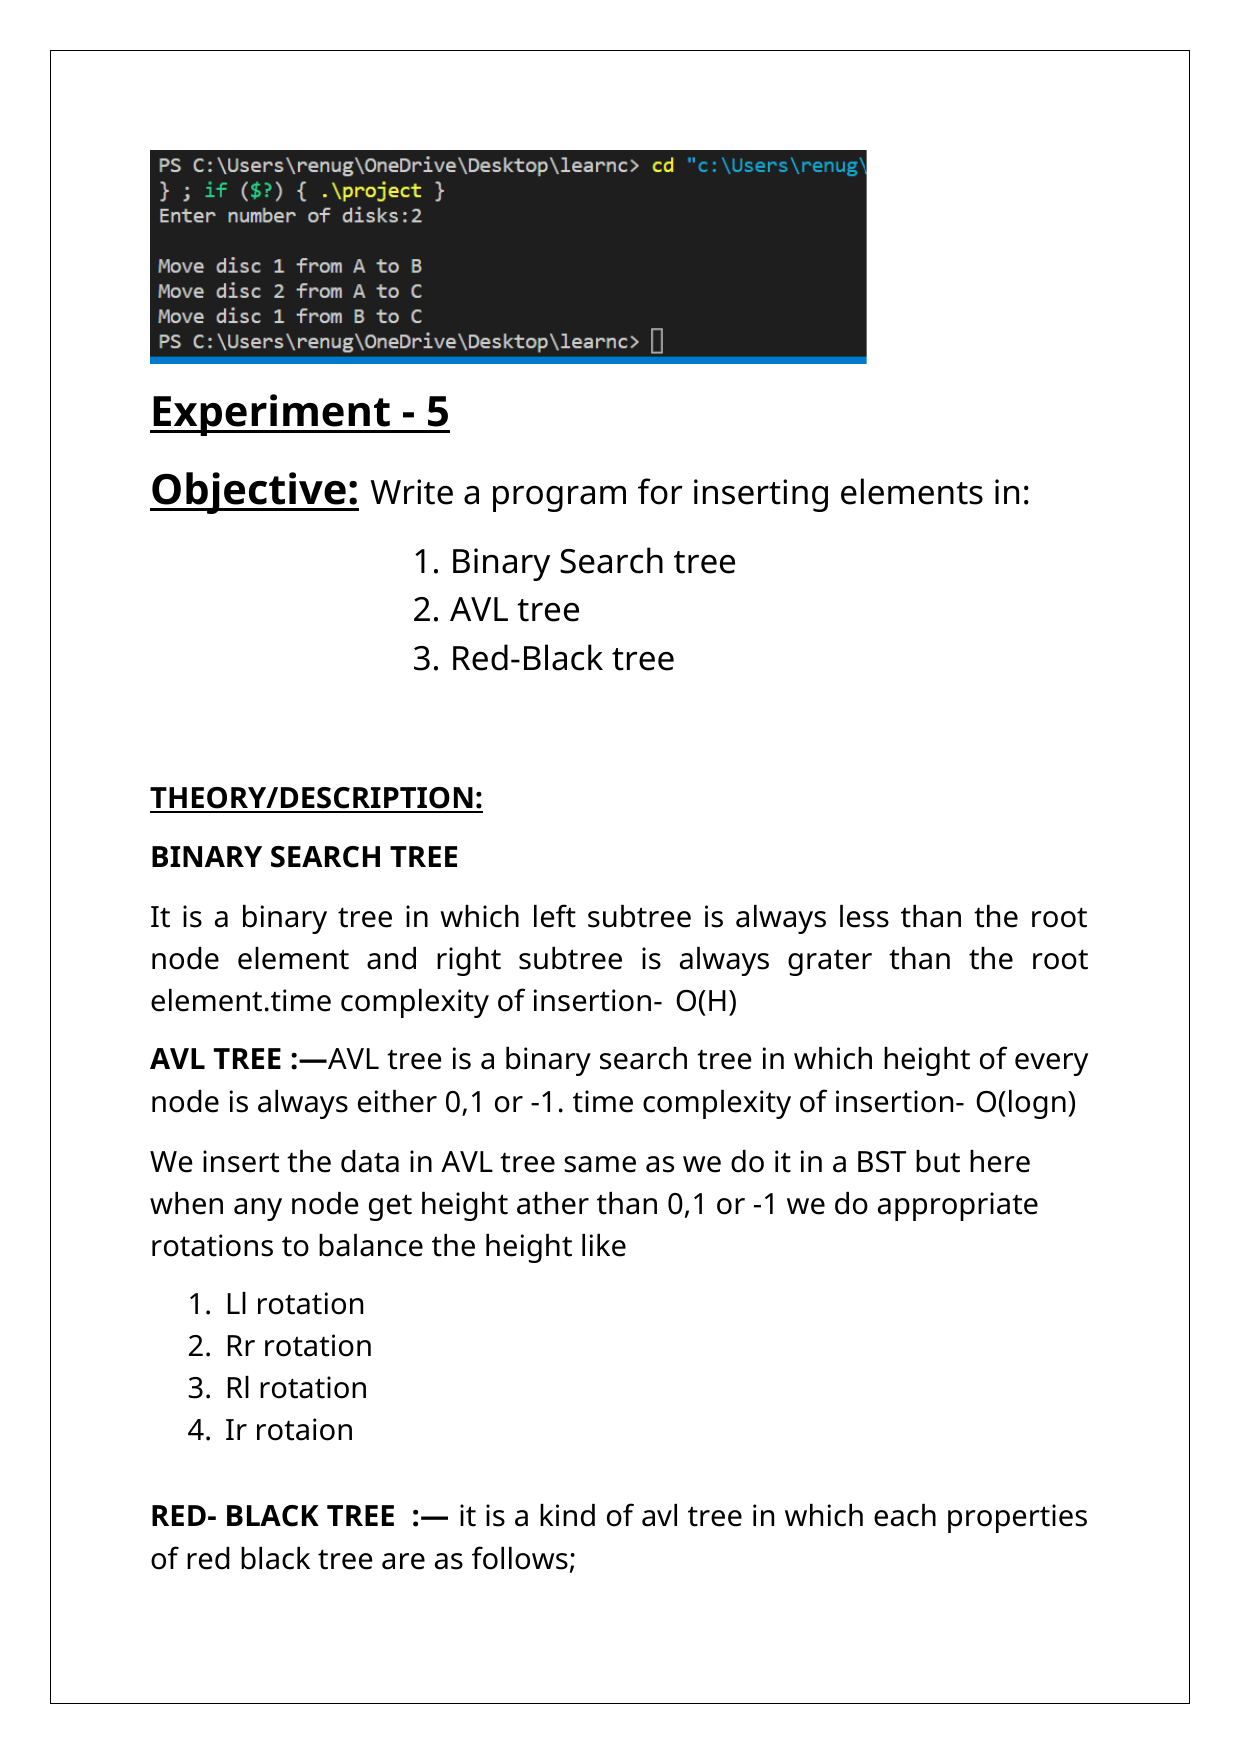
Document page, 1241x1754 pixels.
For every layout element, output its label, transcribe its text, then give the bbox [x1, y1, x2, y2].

picture [150, 150, 867, 364]
list Binary Search tree [412, 538, 1090, 583]
text AVL TREE :—AVL tree is a binary search tree in which height of every node is always either 0,1 or -1. time complexity of insertion- O(logn) [150, 1039, 1090, 1121]
text THEORY/DESCRIPTION: [150, 777, 1090, 817]
list Rr rotation [187, 1326, 1090, 1365]
list Ir rotaion [187, 1409, 1090, 1477]
list AVL tree [412, 586, 1090, 632]
list Rl rotation [187, 1367, 1090, 1407]
list Ll rotation [187, 1283, 1090, 1323]
text Experiment - 5 [150, 382, 1090, 439]
text It is a binary tree in which left subtree is always less than the root node element and right subtree is always grater than the root element.time complexity of insertion- O(H) [150, 896, 1090, 1020]
text BINARY SEARCH TREE [150, 837, 1090, 876]
list Red-Black tree [412, 634, 1090, 680]
text Objective: Write a program for inserting elements in: [150, 460, 1090, 517]
text RED- BLACK TREE :— it is a kind of avl tree in which each properties of red black tree are as follows; [150, 1495, 1090, 1578]
text We insert the data in AVL tree same as we do it in a BST but here when any node get height ather than 0,1 or -1 we do appropriate rotations to balance the height like [150, 1141, 1090, 1264]
